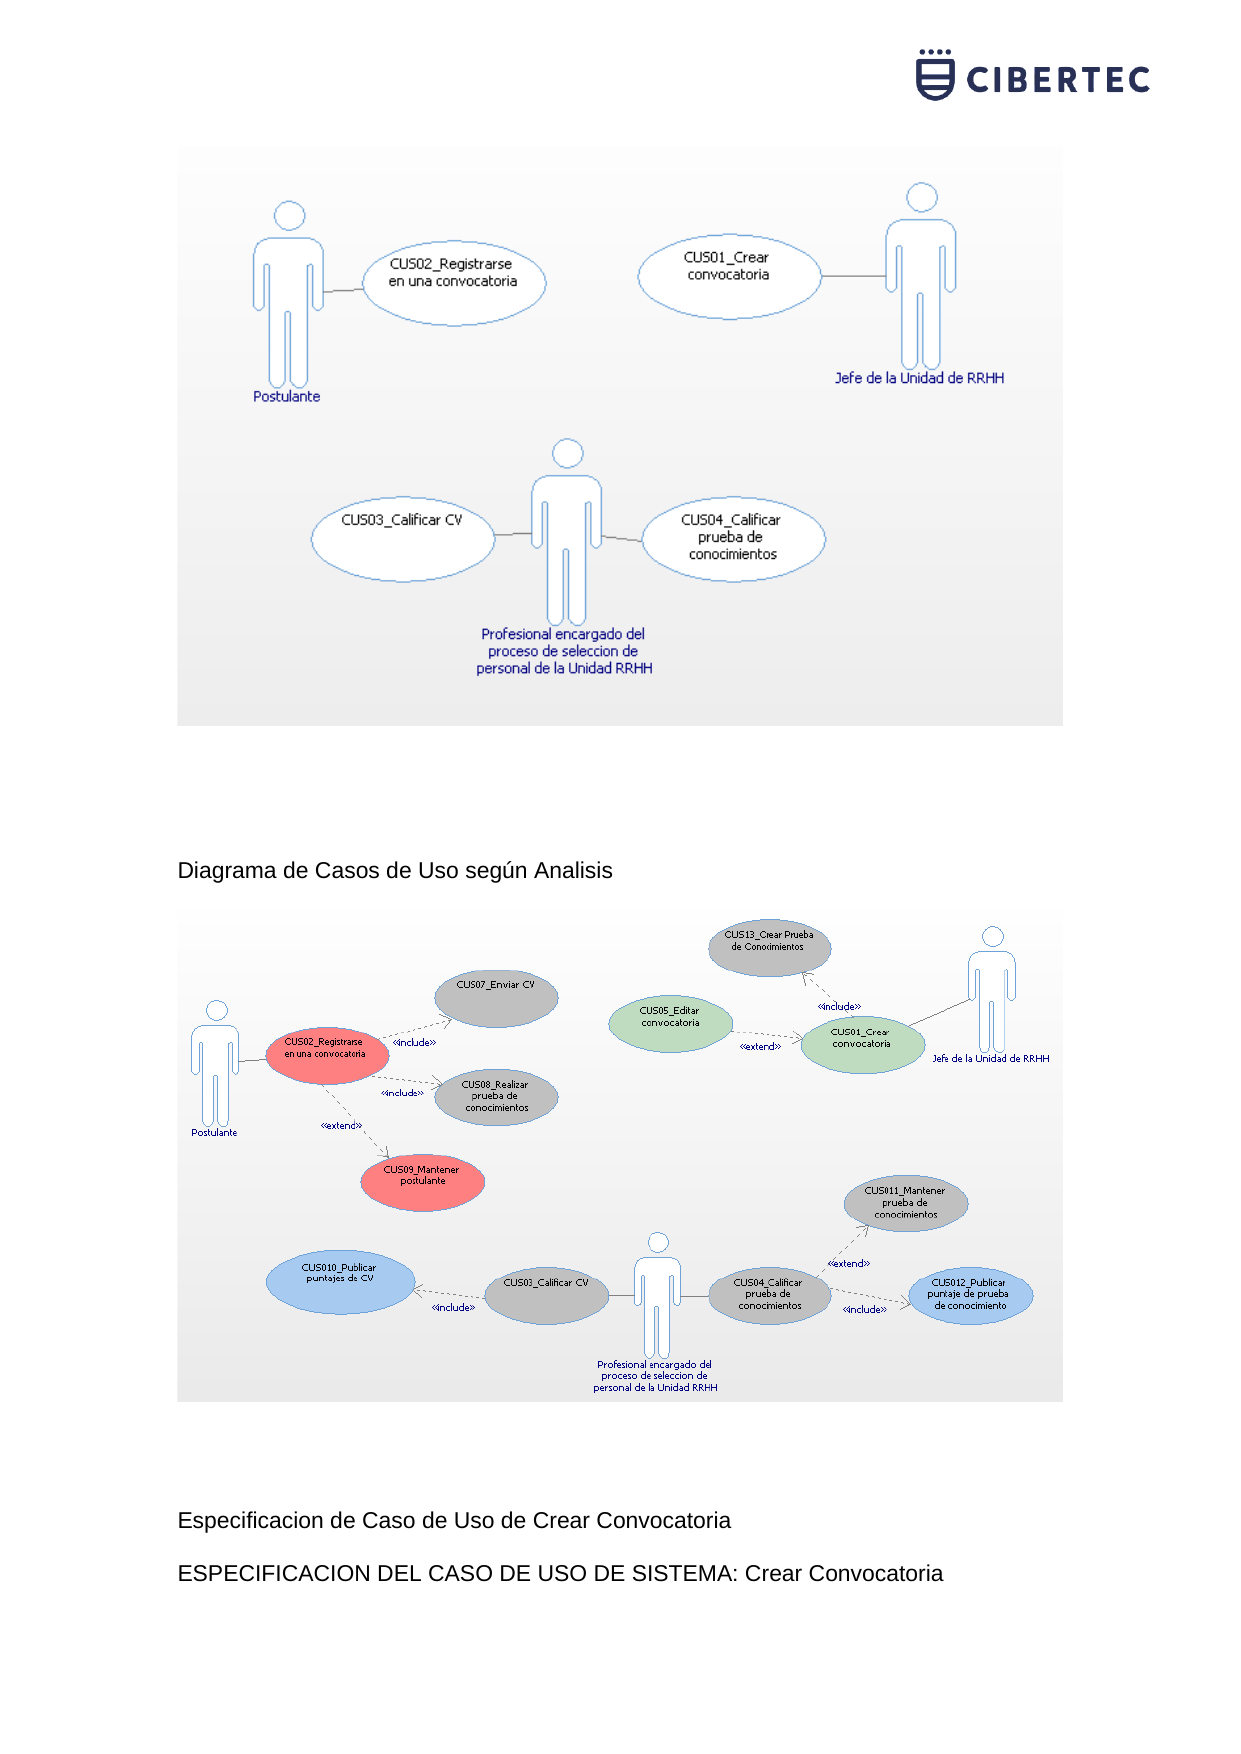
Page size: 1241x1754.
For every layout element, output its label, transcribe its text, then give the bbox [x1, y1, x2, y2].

picture [177, 910, 1063, 1402]
picture [874, 23, 1191, 126]
text ESPECIFICACION DEL CASO DE USO DE SISTEMA: Crear Convocatoria [177, 1560, 1063, 1586]
picture [177, 147, 1063, 726]
text Diagrama de Casos de Uso según Analisis [177, 857, 1063, 884]
text Especificacion de Caso de Uso de Crear Convocatoria [177, 1507, 1063, 1533]
